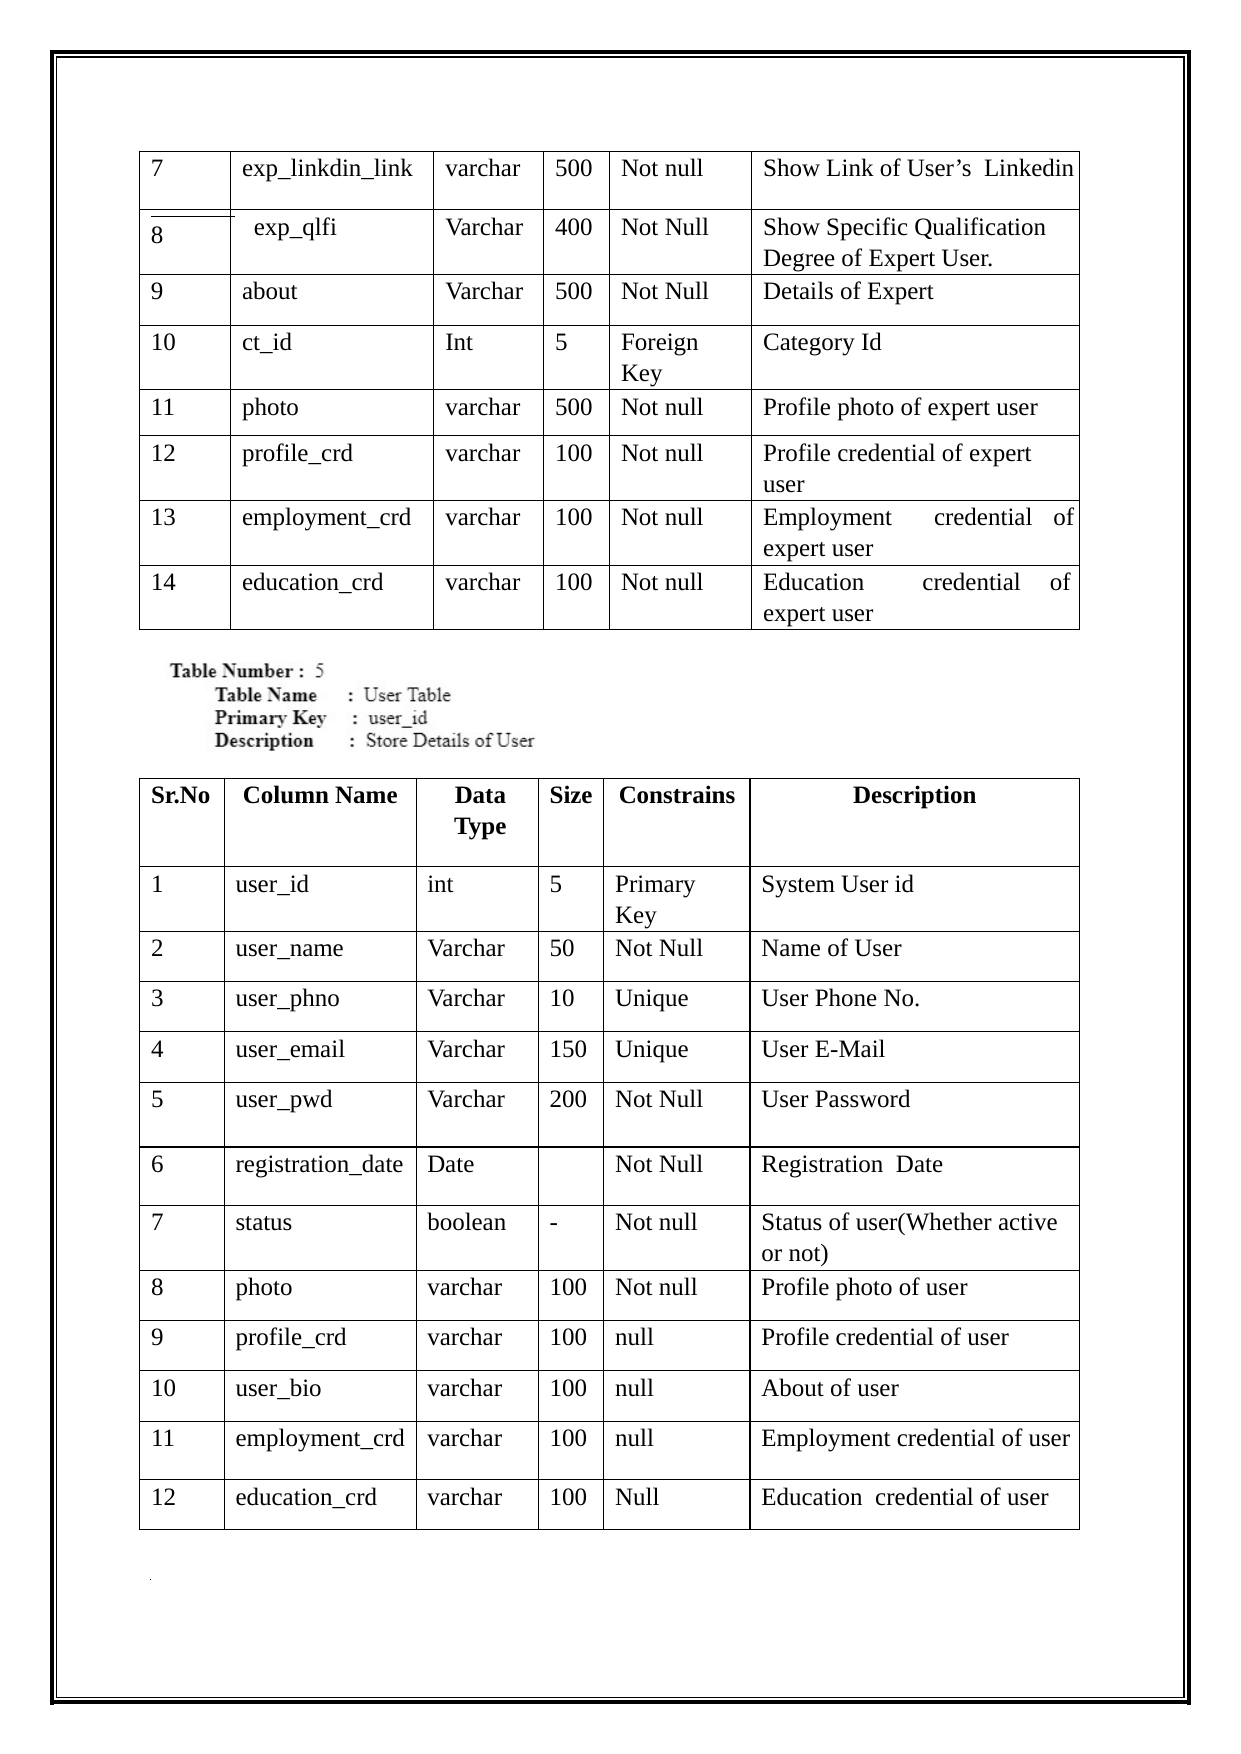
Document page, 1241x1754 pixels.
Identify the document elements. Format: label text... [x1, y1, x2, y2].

table_cell varchar [434, 566, 543, 629]
table_cell user_email [225, 1032, 416, 1082]
table_cell 50 [539, 932, 603, 981]
table_cell photo [231, 390, 433, 435]
table_cell Not null [604, 1206, 749, 1269]
table_cell null [604, 1371, 749, 1421]
table_cell about [231, 275, 433, 324]
table_cell Category Id [752, 326, 1079, 389]
table_cell 6 [140, 1148, 224, 1205]
table_cell profile_crd [231, 436, 433, 500]
table_cell 10 [140, 1371, 224, 1421]
table_cell Null [604, 1480, 749, 1529]
table_cell Unique [604, 1032, 749, 1082]
table_cell 500 [544, 152, 609, 209]
table_cell Foreign Key [610, 326, 751, 389]
table_cell Profile credential of user [751, 1321, 1079, 1370]
table_cell 5 [539, 867, 603, 931]
table_cell About of user [751, 1371, 1079, 1421]
table_cell varchar [434, 501, 543, 564]
table_cell 9 [140, 1321, 224, 1370]
table_header Data Type [417, 779, 538, 866]
table_cell Not Null [610, 275, 751, 324]
table_cell Varchar [417, 1083, 538, 1146]
table_cell 500 [544, 390, 609, 435]
table_cell Varchar [417, 982, 538, 1031]
table_cell [539, 1148, 603, 1205]
table_cell ct_id [231, 326, 433, 389]
table_cell 2 [140, 932, 224, 981]
table_cell Profile photo of expert user [752, 390, 1079, 435]
table_cell Education credential of expert user [752, 566, 1079, 629]
table_cell 9 [140, 275, 230, 324]
table_cell Varchar [434, 210, 543, 274]
table_cell Status of user(Whether active or not) [751, 1206, 1079, 1269]
table_cell 400 [544, 210, 609, 274]
table_cell Employment credential of expert user [752, 501, 1079, 564]
table_cell Education credential of user [751, 1480, 1079, 1529]
table_cell Profile credential of expert user [752, 436, 1079, 500]
table_cell Not null [610, 390, 751, 435]
table_cell 11 [140, 1422, 224, 1479]
table_header Column Name [225, 779, 416, 866]
table_cell Not null [604, 1271, 749, 1320]
table_cell 100 [539, 1422, 603, 1479]
table_cell exp_linkdin_link [231, 152, 433, 209]
table_cell Employment credential of user [751, 1422, 1079, 1479]
table_cell Unique [604, 982, 749, 1031]
table_cell varchar [417, 1271, 538, 1320]
table_cell varchar [434, 152, 543, 209]
table_cell 100 [539, 1271, 603, 1320]
table_cell status [225, 1206, 416, 1269]
table_cell 100 [544, 436, 609, 500]
table_cell 8 [140, 210, 230, 274]
table_cell Not Null [604, 1148, 749, 1205]
table_cell Varchar [417, 932, 538, 981]
table_cell 100 [539, 1480, 603, 1529]
table_cell employment_crd [225, 1422, 416, 1479]
table_cell 10 [140, 326, 230, 389]
table_cell Not null [610, 152, 751, 209]
table_cell Not Null [610, 210, 751, 274]
table_cell 100 [544, 501, 609, 564]
table_cell 100 [544, 566, 609, 629]
table_cell boolean [417, 1206, 538, 1269]
table_cell 11 [140, 390, 230, 435]
table_cell employment_crd [231, 501, 433, 564]
table_cell - [539, 1206, 603, 1269]
table_cell int [417, 867, 538, 931]
table_cell User E-Mail [751, 1032, 1079, 1082]
table_cell user_phno [225, 982, 416, 1031]
table_cell 12 [140, 436, 230, 500]
table_cell Primary Key [604, 867, 749, 931]
table_cell 1 [140, 867, 224, 931]
table_cell 7 [140, 1206, 224, 1269]
table_cell varchar [417, 1480, 538, 1529]
table_cell 200 [539, 1083, 603, 1146]
table_cell photo [225, 1271, 416, 1320]
table_cell varchar [434, 390, 543, 435]
table_header Description [751, 779, 1079, 866]
table_cell varchar [417, 1321, 538, 1370]
table_cell null [604, 1321, 749, 1370]
table_cell 10 [539, 982, 603, 1031]
table_cell 12 [140, 1480, 224, 1529]
table_cell varchar [434, 436, 543, 500]
table_cell 5 [140, 1083, 224, 1146]
table_cell System User id [751, 867, 1079, 931]
table_cell null [604, 1422, 749, 1479]
table_cell Show Specific Qualification Degree of Expert User. [752, 210, 1079, 274]
table_cell 13 [140, 501, 230, 564]
table_cell 100 [539, 1321, 603, 1370]
table_cell exp_qlfi [231, 210, 433, 274]
table_cell 5 [544, 326, 609, 389]
table_cell profile_crd [225, 1321, 416, 1370]
table_cell education_crd [231, 566, 433, 629]
table_cell User Password [751, 1083, 1079, 1146]
table_cell Show Link of User’s Linkedin [752, 152, 1079, 209]
table_cell Not Null [604, 932, 749, 981]
table_cell user_pwd [225, 1083, 416, 1146]
table_cell 14 [140, 566, 230, 629]
picture [156, 661, 607, 776]
table_cell 100 [539, 1371, 603, 1421]
table_cell Not null [610, 501, 751, 564]
table_cell varchar [417, 1422, 538, 1479]
table_cell Details of Expert [752, 275, 1079, 324]
table_cell registration_date [225, 1148, 416, 1205]
table_cell user_id [225, 867, 416, 931]
table_cell Not null [610, 566, 751, 629]
table_cell 4 [140, 1032, 224, 1082]
table_cell Varchar [417, 1032, 538, 1082]
table_cell 7 [140, 152, 230, 209]
table_cell Not Null [604, 1083, 749, 1146]
table_cell Profile photo of user [751, 1271, 1079, 1320]
table_cell varchar [417, 1371, 538, 1421]
table_cell Int [434, 326, 543, 389]
table_cell 150 [539, 1032, 603, 1082]
table_cell 8 [140, 1271, 224, 1320]
table_cell Registration Date [751, 1148, 1079, 1205]
table_header Constrains [604, 779, 749, 866]
table_cell education_crd [225, 1480, 416, 1529]
table_cell Varchar [434, 275, 543, 324]
table_cell Date [417, 1148, 538, 1205]
table_cell 3 [140, 982, 224, 1031]
table_header Sr.No [140, 779, 224, 866]
table_cell user_bio [225, 1371, 416, 1421]
table_cell User Phone No. [751, 982, 1079, 1031]
table_cell user_name [225, 932, 416, 981]
table_cell 500 [544, 275, 609, 324]
table_header Size [539, 779, 603, 866]
table_cell Not null [610, 436, 751, 500]
table_cell Name of User [751, 932, 1079, 981]
